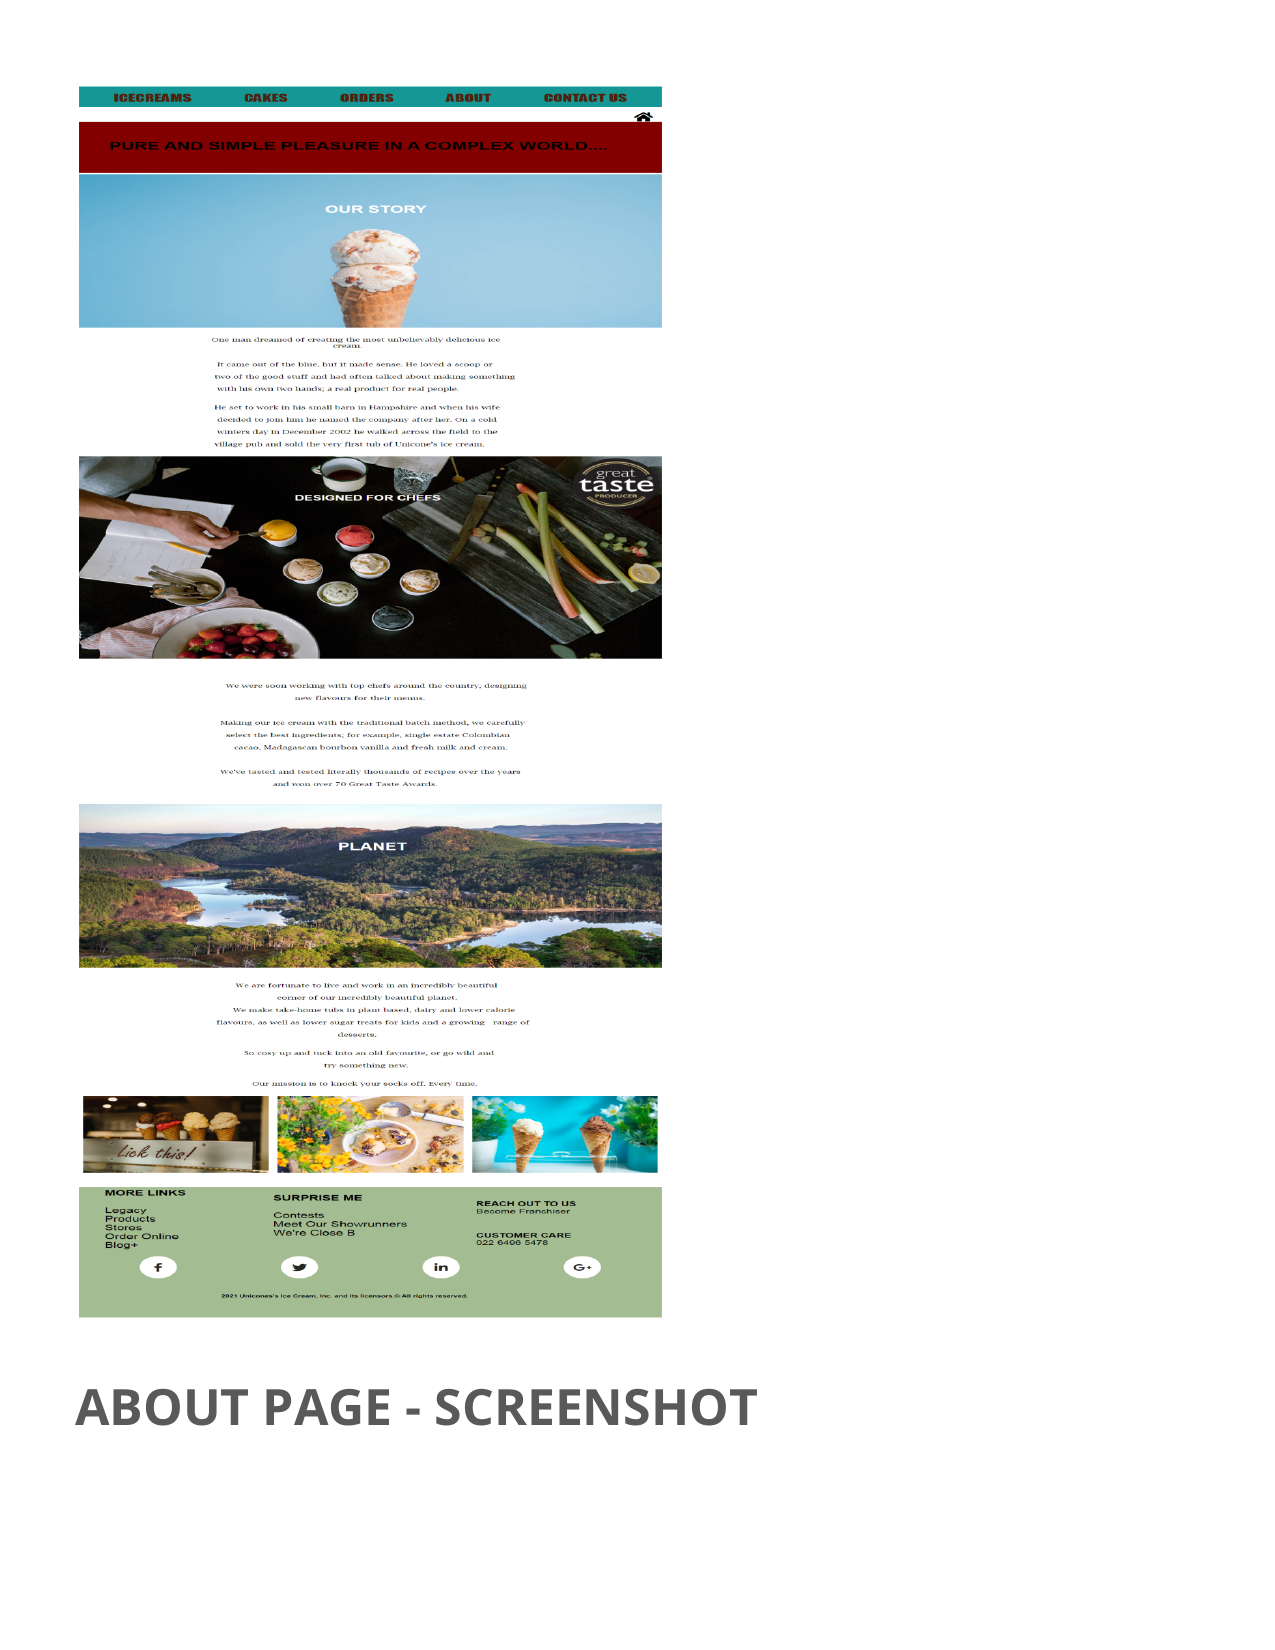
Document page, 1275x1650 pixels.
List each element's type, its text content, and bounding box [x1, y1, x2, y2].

text ABOUT PAGE - SCREENSHOT [75, 1372, 1200, 1440]
picture [75, 75, 664, 1347]
